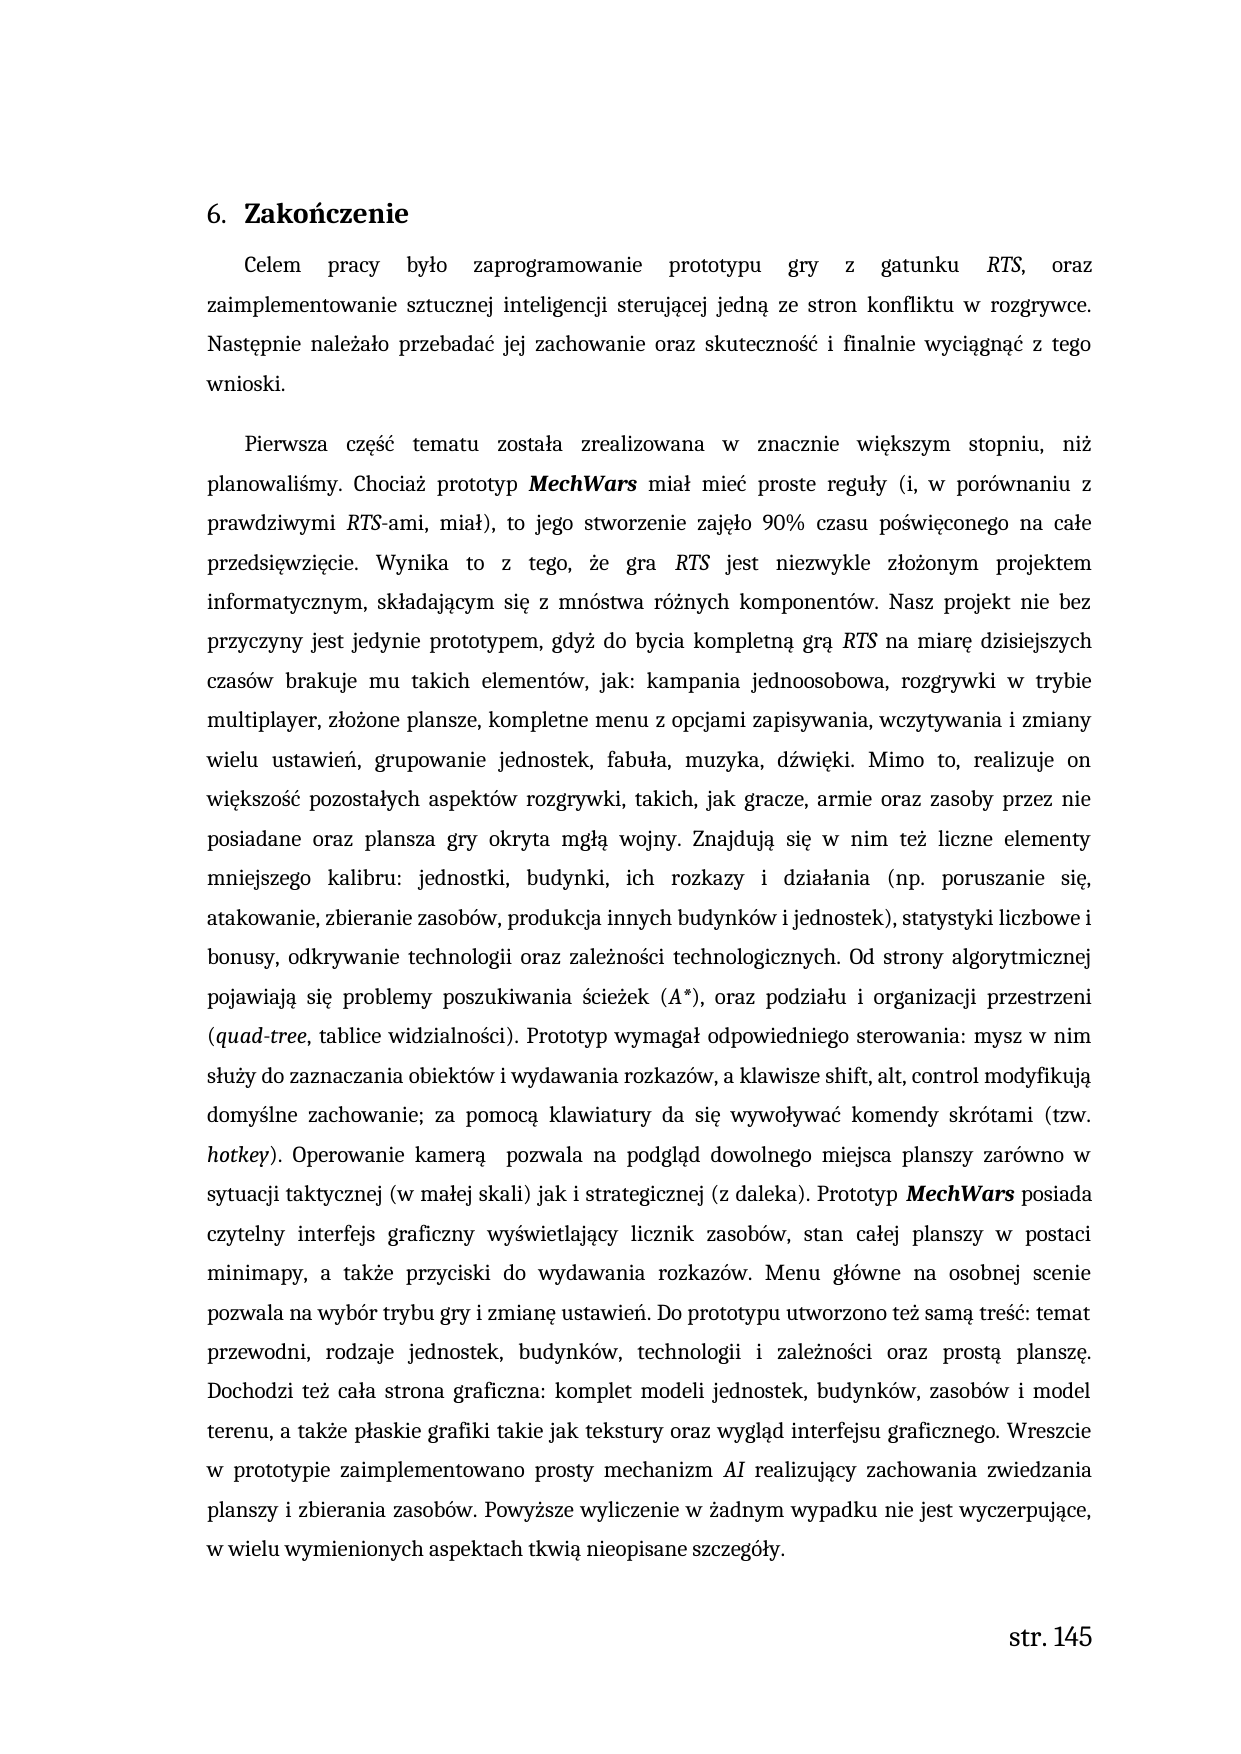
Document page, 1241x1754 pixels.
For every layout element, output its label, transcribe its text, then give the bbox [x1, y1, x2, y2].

text Celem pracy było zaprogramowanie prototypu gry z gatunku RTS, oraz zaimplementowanie sztucznej inteligencji sterującej jedną ze stron konfliktu w rozgrywce. Następnie należało przebadać jej zachowanie oraz skuteczność i finalnie wyciągnąć z tego wnioski. [207, 252, 1092, 397]
subtitle Zakończenie [207, 198, 1092, 231]
text Pierwsza część tematu została zrealizowana w znacznie większym stopniu, niż planowaliśmy. Chociaż prototyp MechWars miał mieć proste reguły (i, w porównaniu z prawdziwymi RTS-ami, miał), to jego stworzenie zajęło 90% czasu poświęconego na całe przedsięwzięcie. Wynika to z tego, że gra RTS jest niezwykle złożonym projektem informatycznym, składającym się z mnóstwa różnych komponentów. Nasz projekt nie bez przyczyny jest jedynie prototypem, gdyż do bycia kompletną grą RTS na miarę dzisiejszych czasów brakuje mu takich elementów, jak: kampania jednoosobowa, rozgrywki w trybie multiplayer, złożone plansze, kompletne menu z opcjami zapisywania, wczytywania i zmiany wielu ustawień, grupowanie jednostek, fabuła, muzyka, dźwięki. Mimo to, realizuje on większość pozostałych aspektów rozgrywki, takich, jak gracze, armie oraz zasoby przez nie posiadane oraz plansza gry okryta mgłą wojny. Znajdują się w nim też liczne elementy mniejszego kalibru: jednostki, budynki, ich rozkazy i działania (np. poruszanie się, atakowanie, zbieranie zasobów, produkcja innych budynków i jednostek), statystyki liczbowe i bonusy, odkrywanie technologii oraz zależności technologicznych. Od strony algorytmicznej pojawiają się problemy poszukiwania ścieżek (A*), oraz podziału i organizacji przestrzeni (quad-tree, tablice widzialności). Prototyp wymagał odpowiedniego sterowania: mysz w nim służy do zaznaczania obiektów i wydawania rozkazów, a klawisze shift, alt, control modyfikują domyślne zachowanie; za pomocą klawiatury da się wywoływać komendy skrótami (tzw. hotkey). Operowanie kamerą pozwala na podgląd dowolnego miejsca planszy zarówno w sytuacji taktycznej (w małej skali) jak i strategicznej (z daleka). Prototyp MechWars posiada czytelny interfejs graficzny wyświetlający licznik zasobów, stan całej planszy w postaci minimapy, a także przyciski do wydawania rozkazów. Menu główne na osobnej scenie pozwala na wybór trybu gry i zmianę ustawień. Do prototypu utworzono też samą treść: temat przewodni, rodzaje jednostek, budynków, technologii i zależności oraz prostą planszę. Dochodzi też cała strona graficzna: komplet modeli jednostek, budynków, zasobów i model terenu, a także płaskie grafiki takie jak tekstury oraz wygląd interfejsu graficznego. Wreszcie w prototypie zaimplementowano prosty mechanizm AI realizujący zachowania zwiedzania planszy i zbierania zasobów. Powyższe wyliczenie w żadnym wypadku nie jest wyczerpujące, w wielu wymienionych aspektach tkwią nieopisane szczegóły. [207, 431, 1092, 1563]
